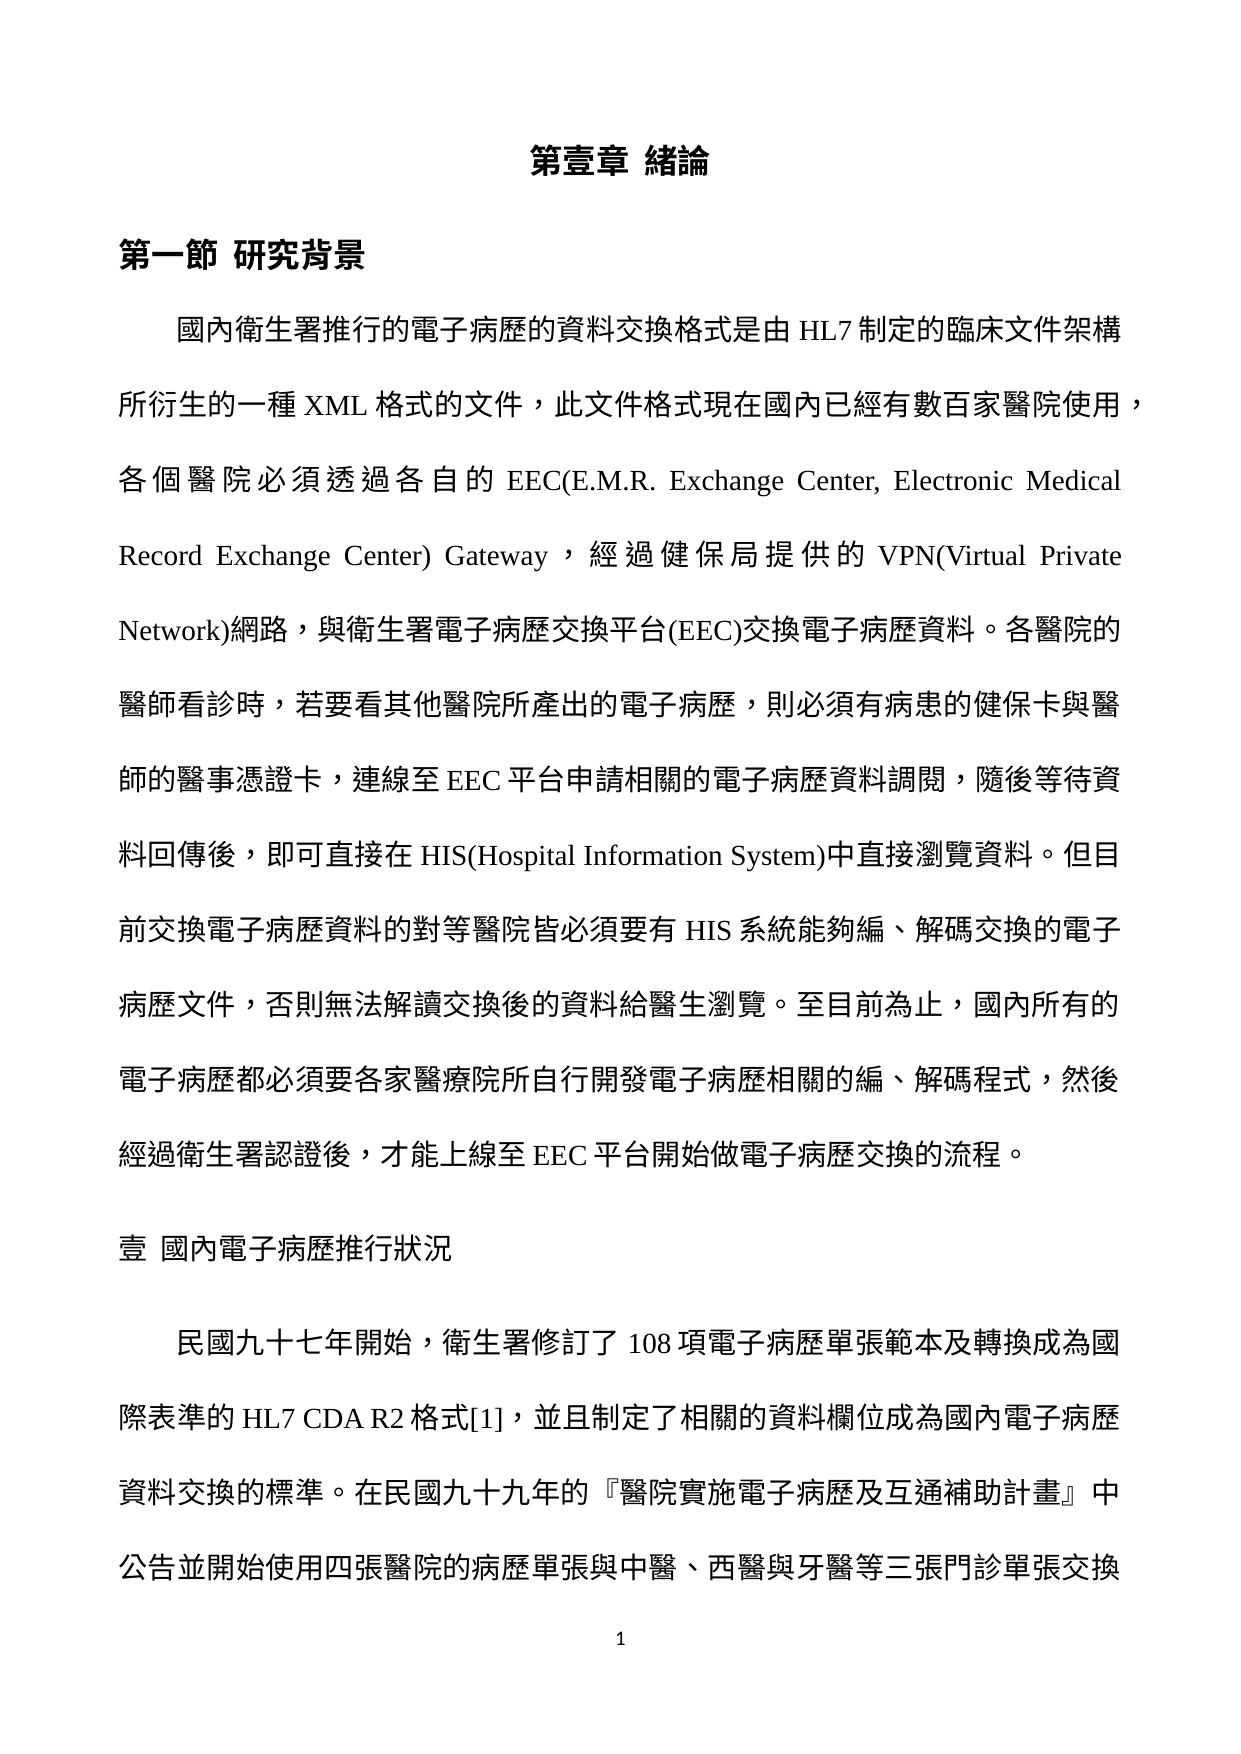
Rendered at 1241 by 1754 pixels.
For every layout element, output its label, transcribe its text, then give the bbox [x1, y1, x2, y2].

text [118, 1303, 1122, 1603]
text 國內衛生署推行的電子病歷的資料交換格式是由HL7制定的臨床文件架構所衍生的一種XML格式的文件，此文件格式現在國內已經有數百家醫院使用，各個醫院必須透過各自的EEC(E.M.R. Exchange Center, Electronic Medical Record Exchange Center) Gateway，經過健保局提供的VPN(Virtual Private Network)網路，與衛生署電子病歷交換平台(EEC)交換電子病歷資料。各醫院的醫師看診時，若要看其他醫院所產出的電子病歷，則必須有病患的健保卡與醫師的醫事憑證卡，連線至EEC平台申請相關的電子病歷資料調閱，隨後等待資料回傳後，即可直接在HIS(Hospital Information System)中直接瀏覽資料。但目前交換電子病歷資料的對等醫院皆必須要有HIS系統能夠編、解碼交換的電子病歷文件，否則無法解讀交換後的資料給醫生瀏覽。至目前為止，國內所有的電子病歷都必須要各家醫療院所自行開發電子病歷相關的編、解碼程式，然後經過衛生署認證後，才能上線至EEC平台開始做電子病歷交換的流程。 [118, 290, 1122, 1190]
subtitle 國內電子病歷推行狀況 [118, 1209, 1122, 1284]
subtitle 緒論 [118, 122, 1122, 197]
subtitle 研究背景 [118, 215, 1122, 290]
